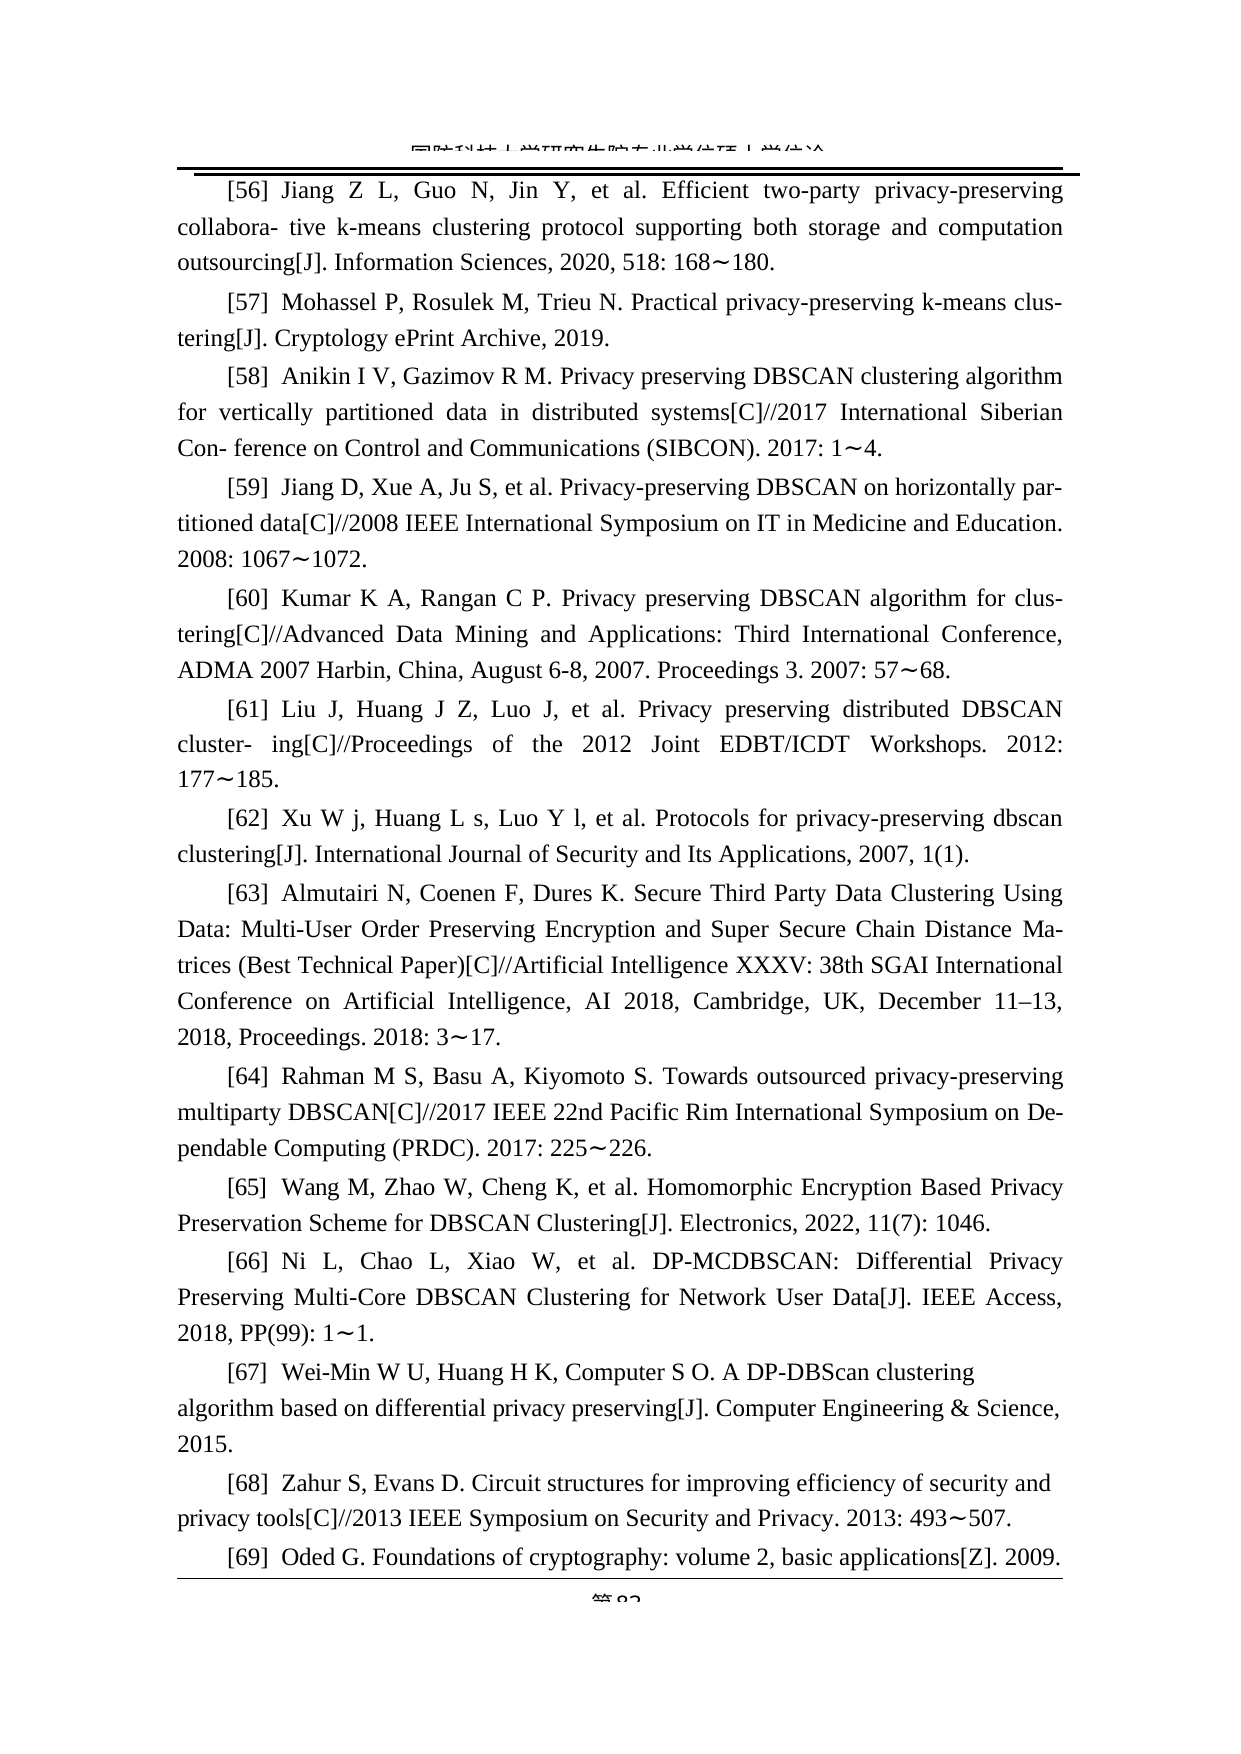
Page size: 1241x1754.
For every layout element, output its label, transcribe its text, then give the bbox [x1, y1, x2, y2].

list Xu W j, Huang L s, Luo Y l, et al. Protocols for privacy-preserving dbscan clustering[J]. International Journal of Security and Its Applications, 2007, 1(1). [177, 803, 1063, 868]
list Anikin I V, Gazimov R M. Privacy preserving DBSCAN clustering algorithm for vertically partitioned data in distributed systems[C]//2017 International Siberian Con- ference on Control and Communications (SIBCON). 2017: 1∼4. [177, 361, 1063, 462]
list Almutairi N, Coenen F, Dures K. Secure Third Party Data Clustering Using Data: Multi-User Order Preserving Encryption and Super Secure Chain Distance Ma- trices (Best Technical Paper)[C]//Artificial Intelligence XXXV: 38th SGAI International Conference on Artificial Intelligence, AI 2018, Cambridge, UK, December 11–13, 2018, Proceedings. 2018: 3∼17. [177, 878, 1063, 1052]
list Oded G. Foundations of cryptography: volume 2, basic applications[Z]. 2009. [227, 1542, 1094, 1570]
list Mohassel P, Rosulek M, Trieu N. Practical privacy-preserving k-means clus- tering[J]. Cryptology ePrint Archive, 2019. [177, 287, 1063, 351]
list Jiang D, Xue A, Ju S, et al. Privacy-preserving DBSCAN on horizontally par- titioned data[C]//2008 IEEE International Symposium on IT in Medicine and Education. 2008: 1067∼1072. [177, 472, 1063, 573]
list Zahur S, Evans D. Circuit structures for improving efficiency of security and privacy tools[C]//2013 IEEE Symposium on Security and Privacy. 2013: 493∼507. [177, 1468, 1063, 1532]
list Rahman M S, Basu A, Kiyomoto S. Towards outsourced privacy-preserving multiparty DBSCAN[C]//2017 IEEE 22nd Pacific Rim International Symposium on De- pendable Computing (PRDC). 2017: 225∼226. [177, 1061, 1063, 1162]
list Wang M, Zhao W, Cheng K, et al. Homomorphic Encryption Based Privacy Preservation Scheme for DBSCAN Clustering[J]. Electronics, 2022, 11(7): 1046. [177, 1172, 1063, 1237]
list Jiang Z L, Guo N, Jin Y, et al. Efficient two-party privacy-preserving collabora- tive k-means clustering protocol supporting both storage and computation outsourcing[J]. Information Sciences, 2020, 518: 168∼180. [177, 176, 1063, 277]
list Kumar K A, Rangan C P. Privacy preserving DBSCAN algorithm for clus- tering[C]//Advanced Data Mining and Applications: Third International Conference, ADMA 2007 Harbin, China, August 6-8, 2007. Proceedings 3. 2007: 57∼68. [177, 583, 1063, 684]
list Liu J, Huang J Z, Luo J, et al. Privacy preserving distributed DBSCAN cluster- ing[C]//Proceedings of the 2012 Joint EDBT/ICDT Workshops. 2012: 177∼185. [177, 694, 1063, 794]
list Wei-Min W U, Huang H K, Computer S O. A DP-DBScan clustering algorithm based on differential privacy preserving[J]. Computer Engineering & Science, 2015. [177, 1357, 1063, 1458]
list Ni L, Chao L, Xiao W, et al. DP-MCDBSCAN: Differential Privacy Preserving Multi-Core DBSCAN Clustering for Network User Data[J]. IEEE Access, 2018, PP(99): 1∼1. [177, 1246, 1063, 1347]
